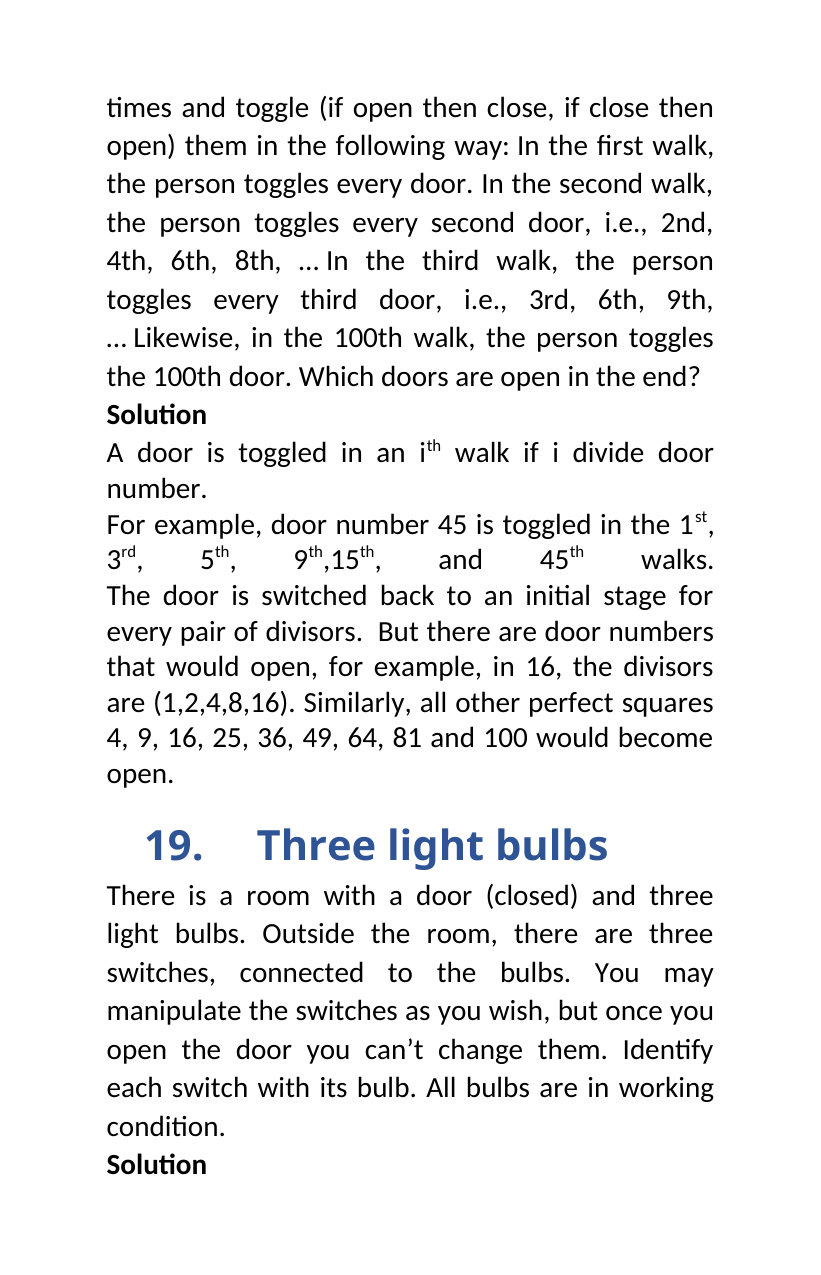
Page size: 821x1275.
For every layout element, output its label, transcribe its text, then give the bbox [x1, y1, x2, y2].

text A door is toggled in an ith walk if i divide door number. [106, 434, 714, 506]
subtitle Three light bulbs [144, 816, 714, 873]
text Solution [106, 1146, 714, 1182]
text Solution [106, 396, 714, 432]
text For example, door number 45 is toggled in the 1st, 3rd, 5th, 9th,15th, and 45th walks. The door is switched back to an initial stage for every pair of divisors. But there are door numbers that would open, for example, in 16, the divisors are (1,2,4,8,16). Similarly, all other perfect squares 4, 9, 16, 25, 36, 49, 64, 81 and 100 would become open. [106, 506, 714, 791]
text There is a room with a door (closed) and three light bulbs. Outside the room, there are three switches, connected to the bulbs. You may manipulate the switches as you wish, but once you open the door you can’t change them. Identify each switch with its bulb. All bulbs are in working condition. [106, 877, 714, 1143]
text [106, 89, 714, 393]
